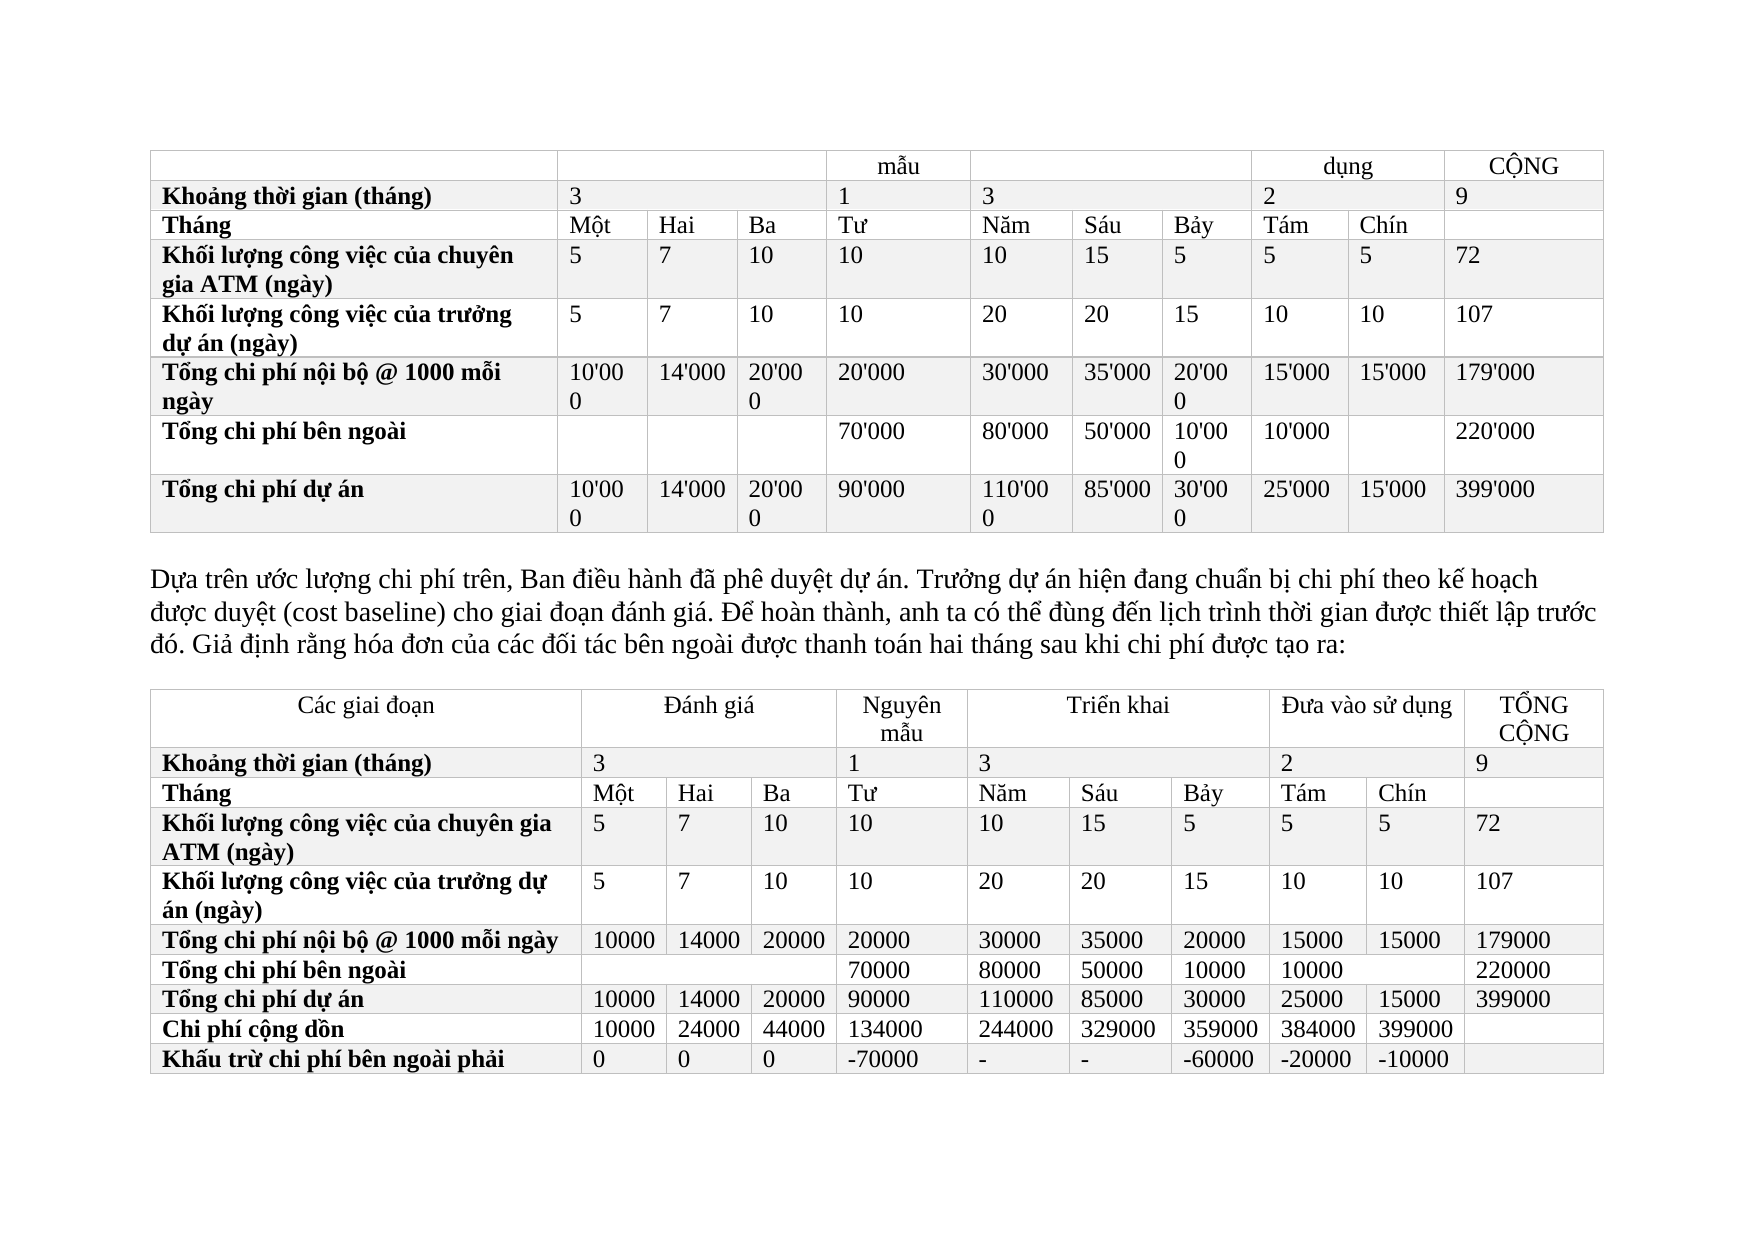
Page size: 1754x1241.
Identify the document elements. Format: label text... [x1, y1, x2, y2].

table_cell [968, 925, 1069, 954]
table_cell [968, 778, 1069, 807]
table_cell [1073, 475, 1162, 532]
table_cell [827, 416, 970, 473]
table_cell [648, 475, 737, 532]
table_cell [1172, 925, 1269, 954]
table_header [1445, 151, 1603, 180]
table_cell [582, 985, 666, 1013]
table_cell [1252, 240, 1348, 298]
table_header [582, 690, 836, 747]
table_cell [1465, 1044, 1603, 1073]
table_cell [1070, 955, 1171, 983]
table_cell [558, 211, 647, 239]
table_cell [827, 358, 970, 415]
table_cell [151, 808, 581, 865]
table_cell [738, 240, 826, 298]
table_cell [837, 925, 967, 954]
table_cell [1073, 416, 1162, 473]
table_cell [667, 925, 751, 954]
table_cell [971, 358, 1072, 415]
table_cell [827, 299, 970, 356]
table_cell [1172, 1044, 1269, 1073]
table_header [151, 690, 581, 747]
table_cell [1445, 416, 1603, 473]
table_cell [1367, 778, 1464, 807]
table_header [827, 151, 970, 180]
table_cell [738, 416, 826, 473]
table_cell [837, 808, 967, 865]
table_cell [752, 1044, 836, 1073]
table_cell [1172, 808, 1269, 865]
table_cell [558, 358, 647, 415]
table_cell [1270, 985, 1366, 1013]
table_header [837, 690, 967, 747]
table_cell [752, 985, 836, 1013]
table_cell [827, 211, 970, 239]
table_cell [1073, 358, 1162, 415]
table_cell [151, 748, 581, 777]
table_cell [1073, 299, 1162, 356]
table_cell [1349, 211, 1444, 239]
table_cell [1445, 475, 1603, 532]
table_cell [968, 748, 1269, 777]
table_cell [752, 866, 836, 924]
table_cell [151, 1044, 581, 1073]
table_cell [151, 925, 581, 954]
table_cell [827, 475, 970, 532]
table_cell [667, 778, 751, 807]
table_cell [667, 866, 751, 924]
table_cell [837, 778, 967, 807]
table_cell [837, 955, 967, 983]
text Dựa trên ước lượng chi phí trên, Ban điều hành đã phê duyệt dự án. Trưởng dự án hiện đang chuẩn bị chi phí theo kế hoạch được duyệt (cost baseline) cho giai đoạn đánh giá. Để hoàn thành, anh ta có thể đùng đến lịch trình thời gian được thiết lập trước đó. Giả định rằng hóa đơn của các đối tác bên ngoài được thanh toán hai tháng sau khi chi phí được tạo ra: [150, 562, 1604, 659]
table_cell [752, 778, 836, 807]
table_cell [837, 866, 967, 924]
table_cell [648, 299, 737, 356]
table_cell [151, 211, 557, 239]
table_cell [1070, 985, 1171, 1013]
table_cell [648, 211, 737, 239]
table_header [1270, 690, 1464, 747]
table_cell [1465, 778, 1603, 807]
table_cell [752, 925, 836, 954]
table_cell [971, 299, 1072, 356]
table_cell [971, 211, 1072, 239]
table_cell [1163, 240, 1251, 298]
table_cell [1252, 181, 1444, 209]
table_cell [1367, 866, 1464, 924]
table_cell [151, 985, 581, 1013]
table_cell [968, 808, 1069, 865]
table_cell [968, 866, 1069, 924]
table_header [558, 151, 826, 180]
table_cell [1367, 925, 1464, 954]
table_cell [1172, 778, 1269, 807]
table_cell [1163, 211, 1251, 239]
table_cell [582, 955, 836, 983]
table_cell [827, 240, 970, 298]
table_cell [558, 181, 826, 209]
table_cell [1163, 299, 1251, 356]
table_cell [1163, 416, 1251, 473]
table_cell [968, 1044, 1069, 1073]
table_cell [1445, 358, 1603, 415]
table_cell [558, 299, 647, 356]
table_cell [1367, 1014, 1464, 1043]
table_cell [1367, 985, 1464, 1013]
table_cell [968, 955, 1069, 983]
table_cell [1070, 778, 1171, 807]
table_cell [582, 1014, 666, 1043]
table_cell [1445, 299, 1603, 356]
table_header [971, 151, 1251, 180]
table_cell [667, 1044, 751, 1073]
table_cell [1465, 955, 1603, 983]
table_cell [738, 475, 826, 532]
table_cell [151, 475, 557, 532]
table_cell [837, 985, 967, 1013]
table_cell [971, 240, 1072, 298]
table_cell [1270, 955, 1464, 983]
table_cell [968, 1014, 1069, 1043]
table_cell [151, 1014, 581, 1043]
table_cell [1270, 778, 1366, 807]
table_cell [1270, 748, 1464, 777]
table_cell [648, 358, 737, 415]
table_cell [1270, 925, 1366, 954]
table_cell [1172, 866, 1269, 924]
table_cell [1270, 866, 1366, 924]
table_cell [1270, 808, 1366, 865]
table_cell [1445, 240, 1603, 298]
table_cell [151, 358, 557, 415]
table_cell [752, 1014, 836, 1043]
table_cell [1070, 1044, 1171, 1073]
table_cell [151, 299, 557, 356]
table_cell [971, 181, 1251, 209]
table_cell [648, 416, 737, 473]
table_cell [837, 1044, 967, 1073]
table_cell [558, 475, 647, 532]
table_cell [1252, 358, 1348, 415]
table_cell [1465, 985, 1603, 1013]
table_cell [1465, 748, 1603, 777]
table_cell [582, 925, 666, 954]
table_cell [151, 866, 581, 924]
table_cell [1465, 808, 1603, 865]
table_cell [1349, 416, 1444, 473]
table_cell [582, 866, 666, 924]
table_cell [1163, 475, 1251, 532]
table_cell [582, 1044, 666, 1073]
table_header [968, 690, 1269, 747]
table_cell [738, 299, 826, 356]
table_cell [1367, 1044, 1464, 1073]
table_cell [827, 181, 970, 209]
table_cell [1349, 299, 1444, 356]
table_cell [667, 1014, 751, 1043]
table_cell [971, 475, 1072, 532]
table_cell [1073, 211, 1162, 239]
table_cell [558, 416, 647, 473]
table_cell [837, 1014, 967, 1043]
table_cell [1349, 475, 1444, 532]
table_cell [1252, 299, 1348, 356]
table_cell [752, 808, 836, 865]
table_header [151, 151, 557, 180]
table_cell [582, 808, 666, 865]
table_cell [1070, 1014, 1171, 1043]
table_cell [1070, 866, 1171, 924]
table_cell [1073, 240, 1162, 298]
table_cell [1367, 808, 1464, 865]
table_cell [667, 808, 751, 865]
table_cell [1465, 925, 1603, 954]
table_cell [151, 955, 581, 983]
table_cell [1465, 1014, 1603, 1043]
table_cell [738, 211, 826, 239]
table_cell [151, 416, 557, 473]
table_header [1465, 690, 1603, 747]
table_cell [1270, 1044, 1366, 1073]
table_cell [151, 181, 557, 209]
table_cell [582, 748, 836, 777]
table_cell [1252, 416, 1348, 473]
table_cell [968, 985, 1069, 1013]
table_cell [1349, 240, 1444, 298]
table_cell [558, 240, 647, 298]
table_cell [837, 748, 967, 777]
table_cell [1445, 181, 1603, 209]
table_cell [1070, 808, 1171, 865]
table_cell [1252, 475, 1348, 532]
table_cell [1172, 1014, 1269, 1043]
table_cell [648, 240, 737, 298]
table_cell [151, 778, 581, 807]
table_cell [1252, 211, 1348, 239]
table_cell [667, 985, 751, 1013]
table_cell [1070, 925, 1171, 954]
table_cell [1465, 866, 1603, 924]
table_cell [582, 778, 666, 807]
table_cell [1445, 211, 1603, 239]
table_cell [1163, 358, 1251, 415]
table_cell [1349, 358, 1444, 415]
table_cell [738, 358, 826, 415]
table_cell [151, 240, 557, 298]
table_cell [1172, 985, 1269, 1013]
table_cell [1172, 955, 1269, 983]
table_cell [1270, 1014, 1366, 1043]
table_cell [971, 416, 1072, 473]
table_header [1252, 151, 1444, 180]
